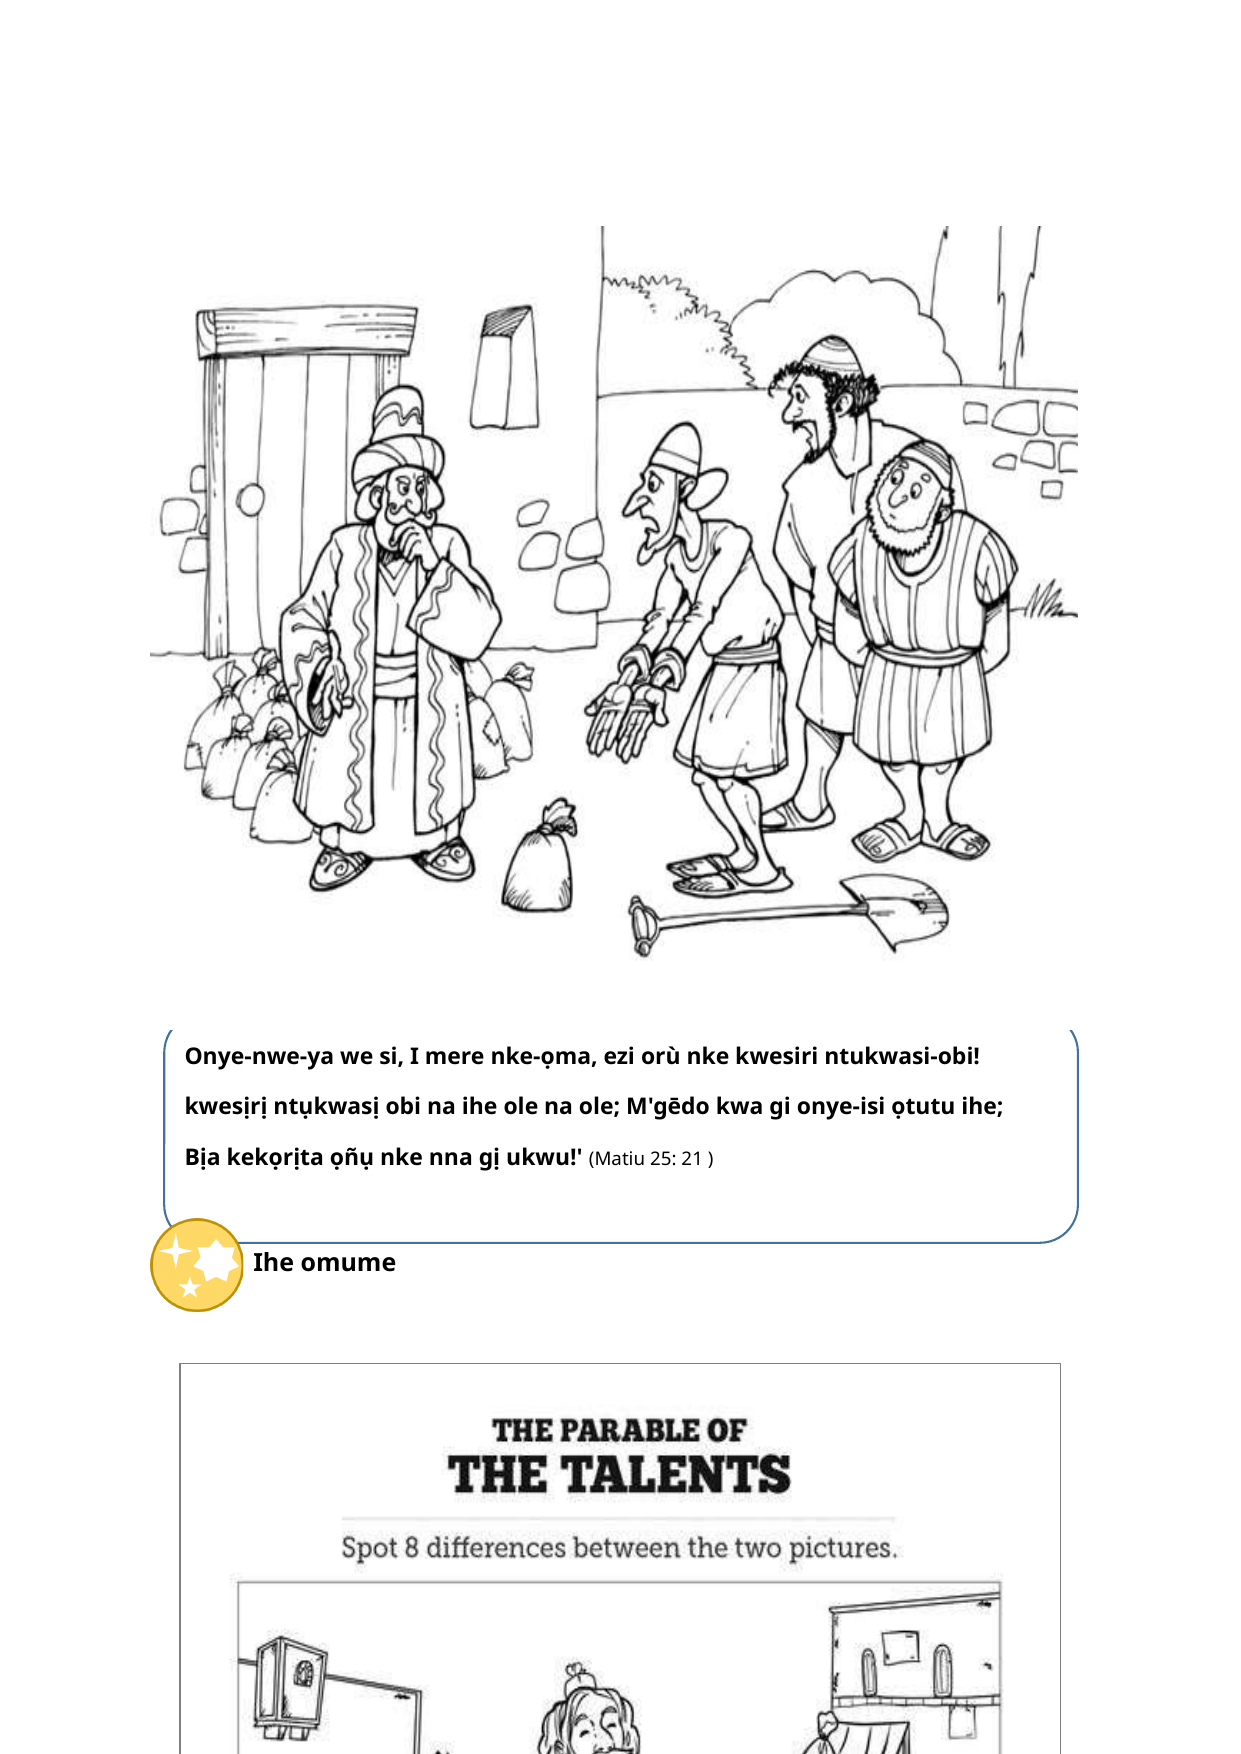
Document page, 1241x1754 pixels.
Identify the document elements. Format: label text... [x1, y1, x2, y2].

text Ihe omume [244, 1244, 1090, 1278]
text Onye-nwe-ya we si, I mere nke-ọma, ezi orù nke kwesiri ntukwasi-obi! [150, 1040, 1090, 1071]
picture [150, 1218, 244, 1312]
text Bịa kekọrịta ọñụ nke nna gị ukwu!' (Matiu 25: 21 ) [150, 1141, 1090, 1172]
picture [181, 1364, 1060, 1754]
text kwesịrị ntụkwasị obi na ihe ole na ole; M'gēdo kwa gi onye-isi ọtutu ihe; [150, 1090, 1090, 1121]
picture [150, 226, 1078, 1030]
